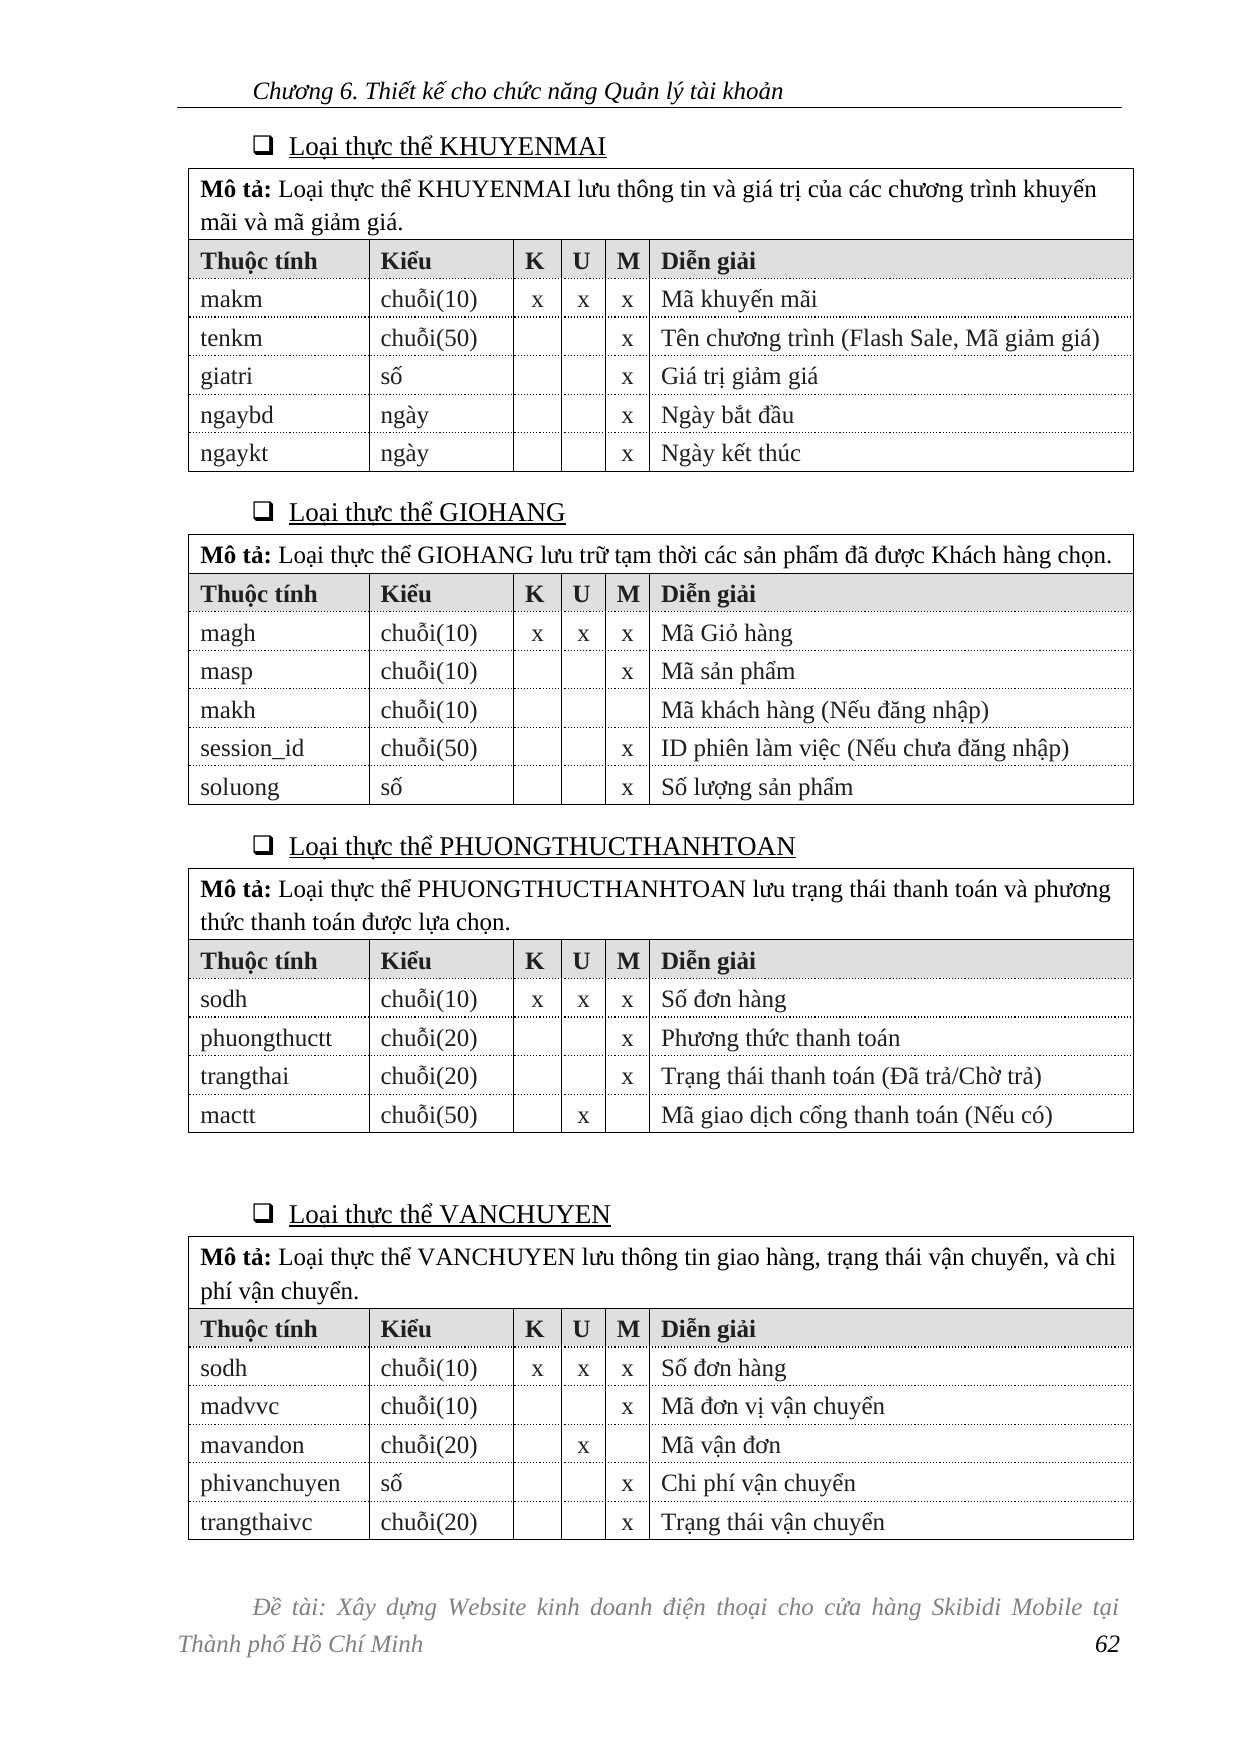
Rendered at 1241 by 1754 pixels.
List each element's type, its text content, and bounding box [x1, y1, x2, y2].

table_cell chuỗi(10) [370, 1385, 513, 1423]
table_cell chuỗi(10) [370, 1346, 513, 1385]
table_cell [606, 1424, 649, 1462]
table_cell Chi phí vận chuyển [650, 1462, 1133, 1501]
table_cell x [606, 1346, 649, 1385]
table_cell Mã vận đơn [650, 1424, 1133, 1462]
table_cell Mã đơn vị vận chuyển [650, 1385, 1133, 1423]
table_cell x [606, 355, 649, 393]
table_cell x [606, 1055, 649, 1093]
table_cell Mã khách hàng (Nếu đăng nhập) [650, 688, 1133, 727]
table_cell session_id [189, 727, 369, 765]
table_cell [514, 1501, 561, 1539]
table_cell chuỗi(10) [370, 688, 513, 727]
table_cell Diễn giải [650, 1309, 1133, 1346]
table_cell Kiểu [370, 574, 513, 611]
table_cell mavandon [189, 1424, 369, 1462]
table_cell số [370, 355, 513, 393]
table_cell [514, 765, 561, 804]
table_cell x [562, 1346, 605, 1385]
table_header Mô tả: Loại thực thể KHUYENMAI lưu thông tin và giá trị của các chương trình khuyến mãi và mã giảm giá. [189, 169, 1133, 239]
table_cell x [606, 611, 649, 650]
table_cell Thuộc tính [189, 240, 369, 278]
table_cell K [514, 1309, 561, 1346]
table_cell U [562, 940, 605, 978]
table_cell Số đơn hàng [650, 978, 1133, 1016]
table_cell ngày [370, 394, 513, 432]
table_cell soluong [189, 765, 369, 804]
table_cell [514, 355, 561, 393]
table_cell Giá trị giảm giá [650, 355, 1133, 393]
table_cell Tên chương trình (Flash Sale, Mã giảm giá) [650, 316, 1133, 355]
table_cell Mã giao dịch cổng thanh toán (Nếu có) [650, 1094, 1133, 1132]
table_cell chuỗi(50) [370, 316, 513, 355]
table_cell U [562, 574, 605, 611]
table_cell M [606, 574, 649, 611]
table_cell phivanchuyen [189, 1462, 369, 1501]
table_cell ngaybd [189, 394, 369, 432]
table_cell M [606, 1309, 649, 1346]
table_cell sodh [189, 1346, 369, 1385]
table_cell Diễn giải [650, 940, 1133, 978]
table_cell x [562, 1094, 605, 1132]
table_cell tenkm [189, 316, 369, 355]
table_cell trangthai [189, 1055, 369, 1093]
table_header Mô tả: Loại thực thể GIOHANG lưu trữ tạm thời các sản phẩm đã được Khách hàng chọn. [189, 535, 1133, 573]
table_cell Diễn giải [650, 240, 1133, 278]
table_cell Kiểu [370, 940, 513, 978]
table_cell chuỗi(20) [370, 1055, 513, 1093]
table_cell chuỗi(50) [370, 727, 513, 765]
text Loại thực thể GIOHANG [251, 497, 1122, 528]
table_cell [562, 688, 605, 727]
table_cell x [562, 978, 605, 1016]
table_cell Kiểu [370, 1309, 513, 1346]
table_cell sodh [189, 978, 369, 1016]
table_cell Thuộc tính [189, 1309, 369, 1346]
text Loại thực thể VANCHUYEN [251, 1198, 1122, 1230]
table_cell [514, 1094, 561, 1132]
table_cell x [562, 278, 605, 316]
table_cell chuỗi(10) [370, 278, 513, 316]
table_cell [562, 727, 605, 765]
table_cell x [606, 1501, 649, 1539]
table_cell M [606, 940, 649, 978]
table_cell ngày [370, 432, 513, 471]
table_cell x [606, 650, 649, 688]
table_header Mô tả: Loại thực thể VANCHUYEN lưu thông tin giao hàng, trạng thái vận chuyển, và chi phí vận chuyển. [189, 1237, 1133, 1308]
table_cell [562, 1385, 605, 1423]
table_cell chuỗi(10) [370, 650, 513, 688]
table_cell [562, 765, 605, 804]
table_cell Mã khuyến mãi [650, 278, 1133, 316]
table_cell chuỗi(20) [370, 1016, 513, 1055]
table_cell chuỗi(10) [370, 978, 513, 1016]
table_cell [514, 1055, 561, 1093]
table_cell chuỗi(50) [370, 1094, 513, 1132]
table_cell [562, 650, 605, 688]
table_header Mô tả: Loại thực thể PHUONGTHUCTHANHTOAN lưu trạng thái thanh toán và phương thức thanh toán được lựa chọn. [189, 869, 1133, 939]
table_cell x [514, 1346, 561, 1385]
table_cell [514, 1424, 561, 1462]
table_cell [562, 355, 605, 393]
table_cell x [606, 1462, 649, 1501]
table_cell x [606, 1016, 649, 1055]
table_cell madvvc [189, 1385, 369, 1423]
text Loại thực thể PHUONGTHUCTHANHTOAN [251, 830, 1122, 861]
table_cell giatri [189, 355, 369, 393]
table_cell chuỗi(20) [370, 1424, 513, 1462]
table_cell Phương thức thanh toán [650, 1016, 1133, 1055]
table_cell Thuộc tính [189, 940, 369, 978]
table_cell [514, 650, 561, 688]
table_cell x [514, 978, 561, 1016]
table_cell x [606, 432, 649, 471]
table_cell Thuộc tính [189, 574, 369, 611]
table_cell U [562, 1309, 605, 1346]
table_cell x [562, 611, 605, 650]
table_cell K [514, 940, 561, 978]
table_cell [514, 1462, 561, 1501]
table_cell x [606, 1385, 649, 1423]
table_cell M [606, 240, 649, 278]
table_cell K [514, 240, 561, 278]
table_cell [514, 394, 561, 432]
table_cell [514, 316, 561, 355]
table_cell [514, 1016, 561, 1055]
table_cell Số lượng sản phẩm [650, 765, 1133, 804]
table_cell Trạng thái vận chuyển [650, 1501, 1133, 1539]
table_cell Kiểu [370, 240, 513, 278]
table_cell masp [189, 650, 369, 688]
table_cell [514, 688, 561, 727]
table_cell [514, 727, 561, 765]
table_cell x [562, 1424, 605, 1462]
table_cell x [606, 727, 649, 765]
table_cell trangthaivc [189, 1501, 369, 1539]
table_cell Trạng thái thanh toán (Đã trả/Chờ trả) [650, 1055, 1133, 1093]
table_cell Số đơn hàng [650, 1346, 1133, 1385]
table_cell số [370, 1462, 513, 1501]
table_cell ngaykt [189, 432, 369, 471]
table_cell [514, 432, 561, 471]
table_cell phuongthuctt [189, 1016, 369, 1055]
table_cell x [606, 316, 649, 355]
table_cell U [562, 240, 605, 278]
table_cell chuỗi(20) [370, 1501, 513, 1539]
table_cell K [514, 574, 561, 611]
table_cell [562, 1501, 605, 1539]
table_cell chuỗi(10) [370, 611, 513, 650]
table_cell Diễn giải [650, 574, 1133, 611]
table_cell [562, 432, 605, 471]
table_cell số [370, 765, 513, 804]
table_cell x [606, 278, 649, 316]
text Loại thực thể KHUYENMAI [251, 130, 1122, 161]
table_cell [562, 1016, 605, 1055]
table_cell Ngày kết thúc [650, 432, 1133, 471]
table_cell [562, 1462, 605, 1501]
table_cell Ngày bắt đầu [650, 394, 1133, 432]
table_cell [562, 1055, 605, 1093]
table_cell makm [189, 278, 369, 316]
table_cell Mã Giỏ hàng [650, 611, 1133, 650]
table_cell magh [189, 611, 369, 650]
table_cell [606, 1094, 649, 1132]
table_cell makh [189, 688, 369, 727]
table_cell ID phiên làm việc (Nếu chưa đăng nhập) [650, 727, 1133, 765]
table_cell x [606, 978, 649, 1016]
table_cell [562, 394, 605, 432]
table_cell mactt [189, 1094, 369, 1132]
table_cell [514, 1385, 561, 1423]
table_cell Mã sản phẩm [650, 650, 1133, 688]
table_cell x [514, 611, 561, 650]
table_cell x [514, 278, 561, 316]
table_cell x [606, 765, 649, 804]
table_cell [562, 316, 605, 355]
table_cell x [606, 394, 649, 432]
table_cell [606, 688, 649, 727]
